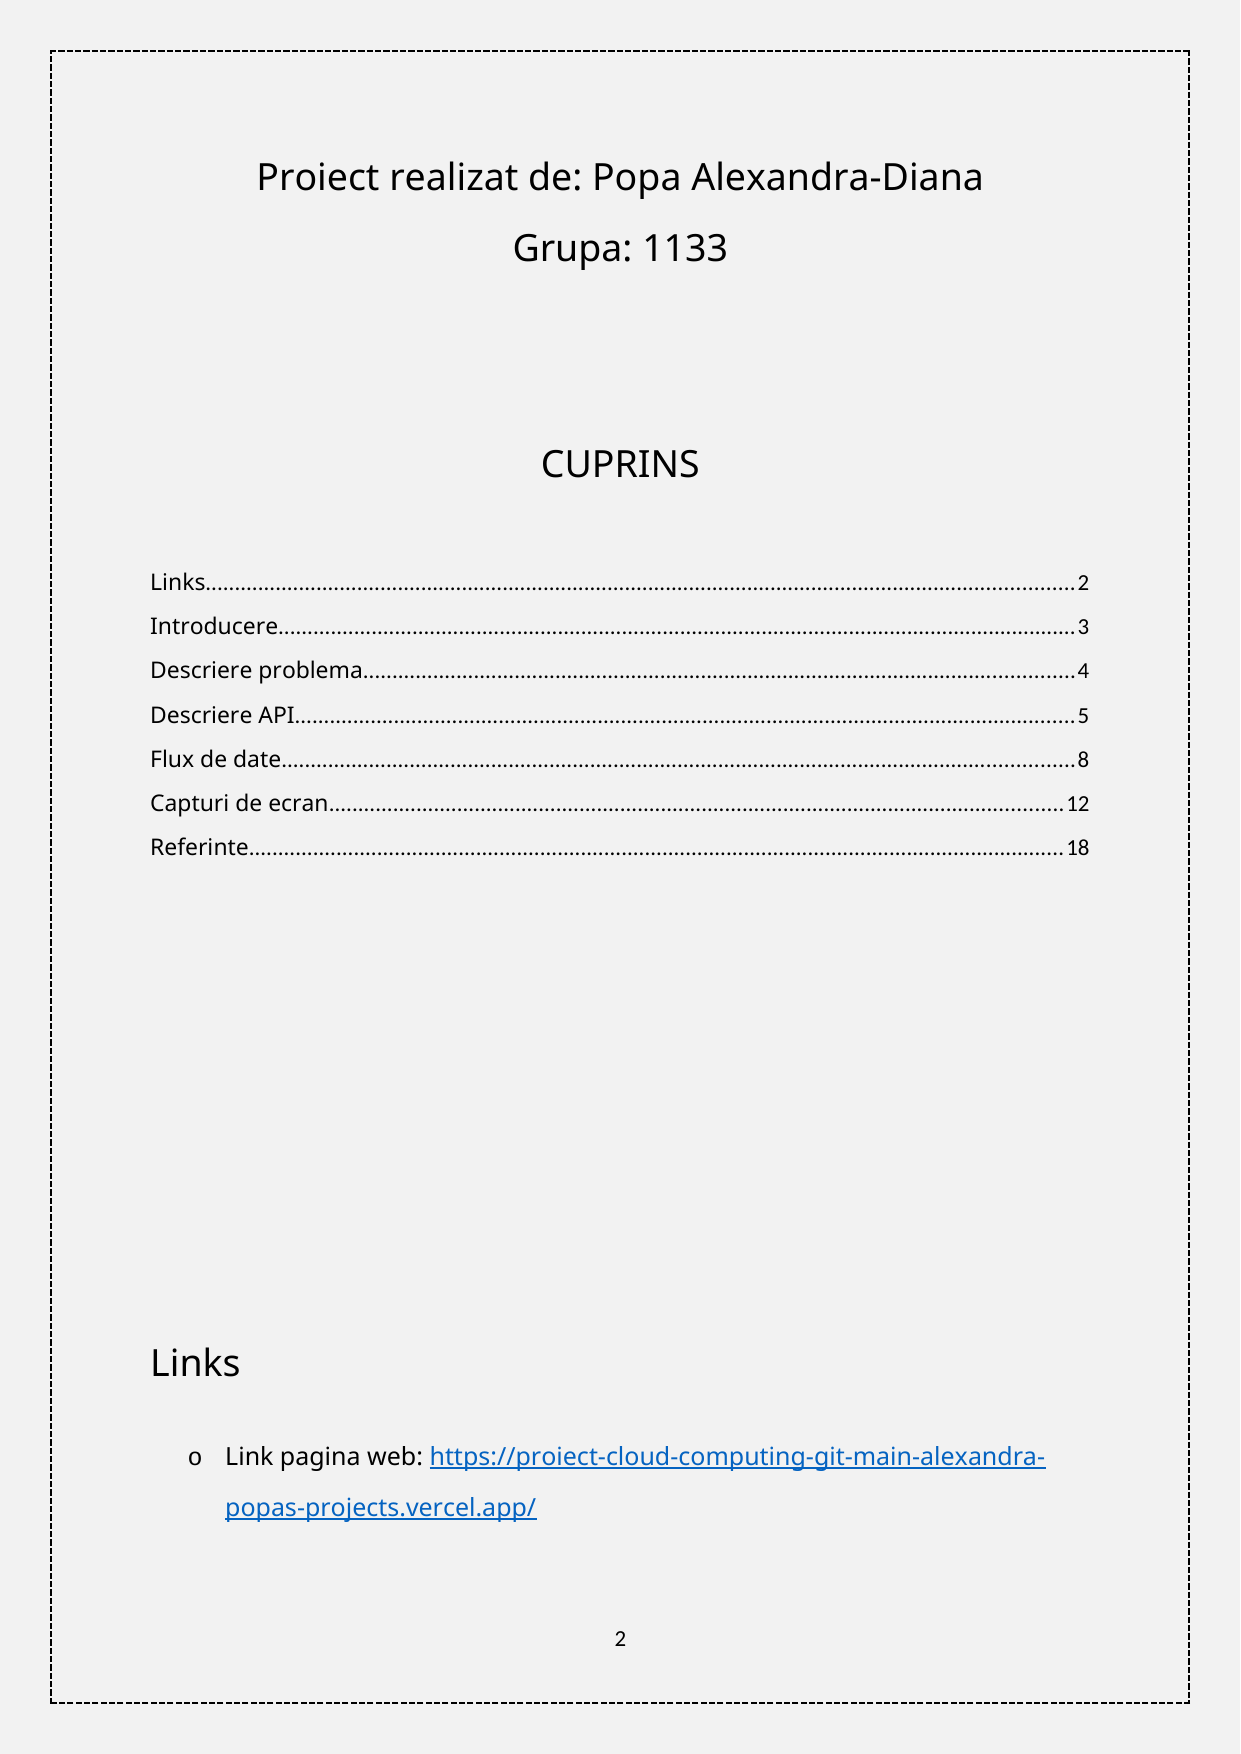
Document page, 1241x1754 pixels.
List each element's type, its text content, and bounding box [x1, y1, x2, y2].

list Link pagina web: https://proiect-cloud-computing-git-main-alexandra-popas-projects.vercel.app/ [187, 1438, 1090, 1523]
text Proiect realizat de: Popa Alexandra-Diana [150, 150, 1090, 201]
subtitle Links [150, 1336, 1090, 1387]
text CUPRINS [150, 437, 1090, 488]
text Grupa: 1133 [150, 222, 1090, 273]
